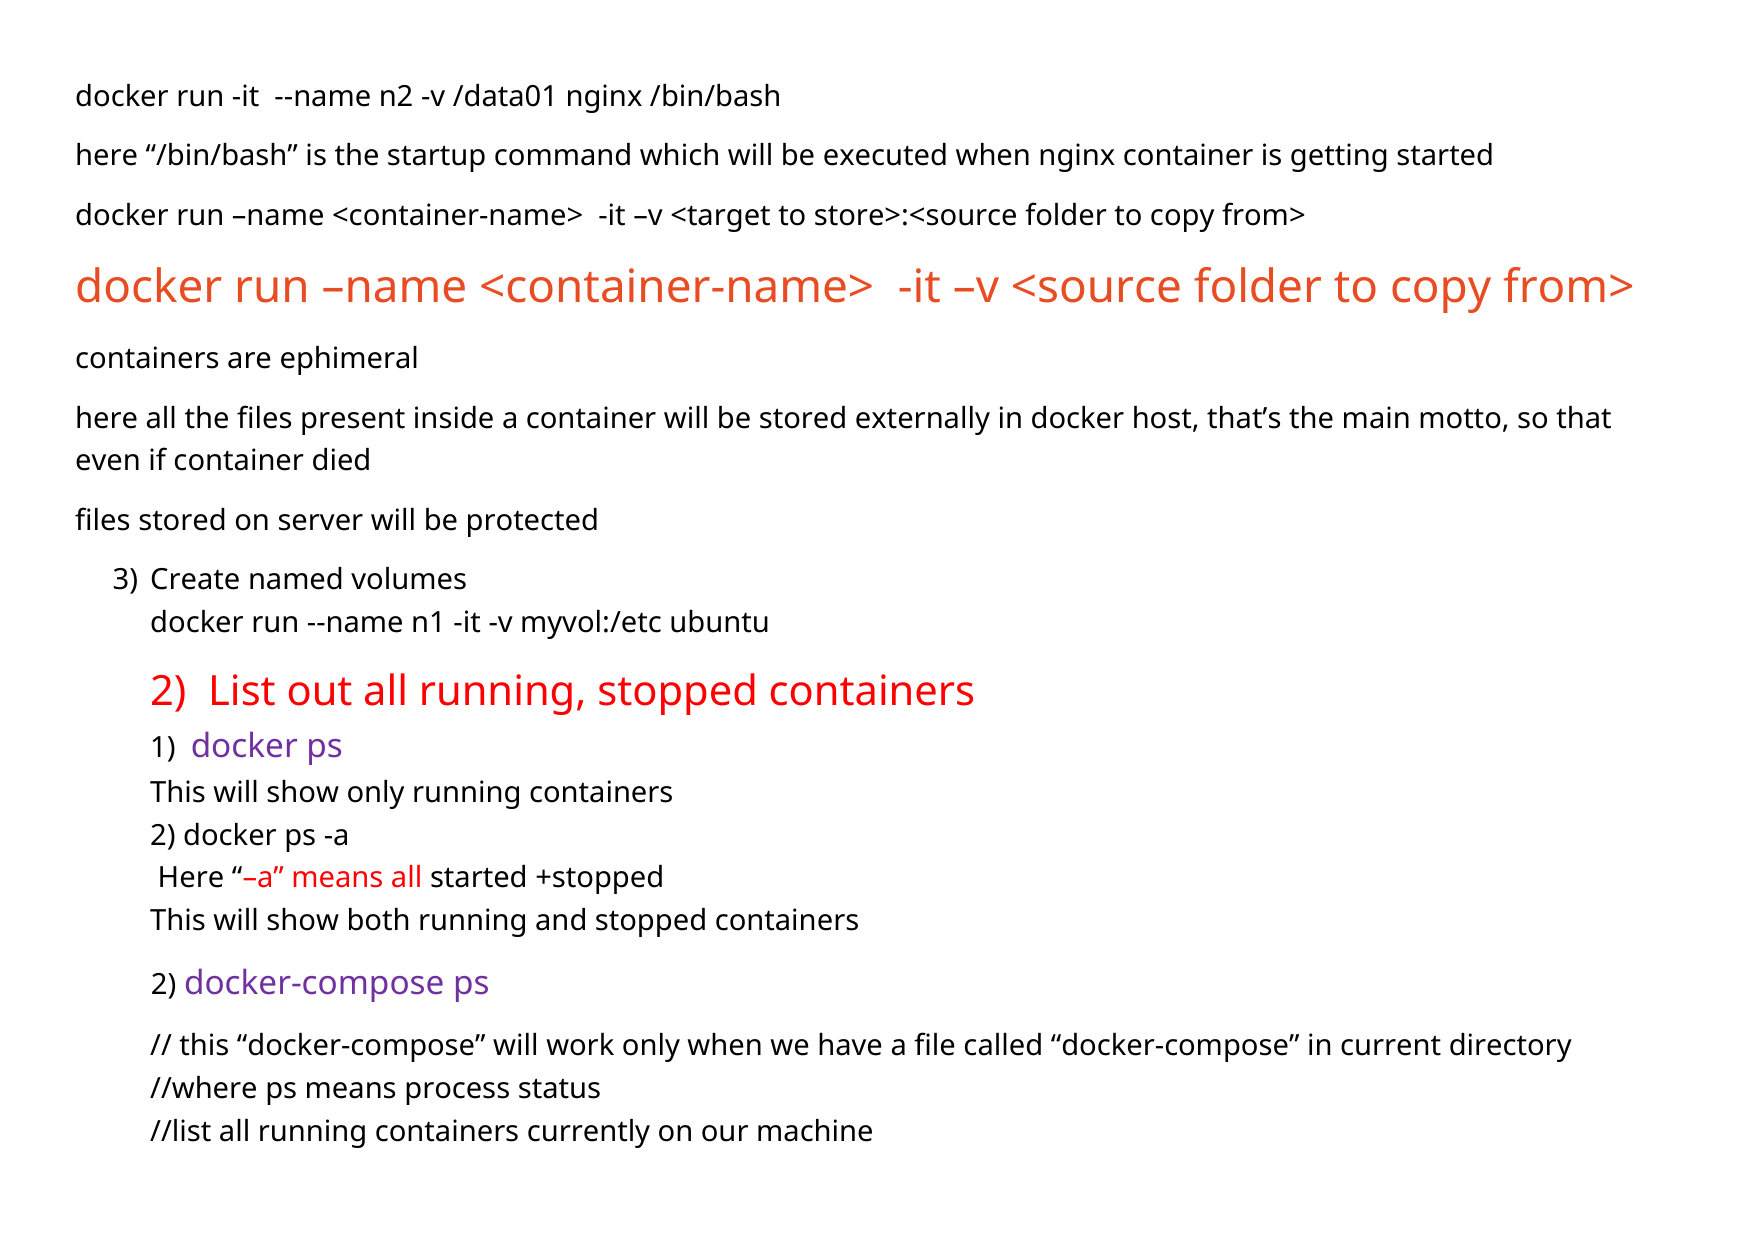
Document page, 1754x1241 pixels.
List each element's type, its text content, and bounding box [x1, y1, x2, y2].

list //where ps means process status [150, 1067, 1679, 1107]
list Here “–a” means all started +stopped [150, 857, 1679, 896]
list Create named volumes [112, 559, 1679, 598]
list 2) docker ps -a [150, 814, 1679, 854]
text 2) docker-compose ps [75, 959, 1679, 1004]
list 1) docker ps [150, 722, 1679, 768]
text docker run –name <container-name> -it –v <source folder to copy from> [75, 253, 1679, 316]
list docker run --name n1 -it -v myvol:/etc ubuntu [150, 601, 1679, 641]
list // this “docker-compose” will work only when we have a file called “docker-compose” in current directory [150, 1025, 1679, 1064]
text files stored on server will be protected [75, 499, 1679, 539]
text docker run –name <container-name> -it –v <target to store>:<source folder to copy from> [75, 194, 1679, 234]
text docker run -it --name n2 -v /data01 nginx /bin/bash [75, 75, 1679, 115]
list //list all running containers currently on our machine [150, 1110, 1679, 1150]
subtitle 2) List out all running, stopped containers [75, 661, 1679, 718]
text containers are ephimeral [75, 337, 1679, 377]
list This will show only running containers [150, 771, 1679, 811]
text here “/bin/bash” is the startup command which will be executed when nginx container is getting started [75, 134, 1679, 174]
list This will show both running and stopped containers [150, 899, 1679, 939]
text here all the files present inside a container will be stored externally in docker host, that’s the main motto, so that even if container died [75, 397, 1679, 479]
